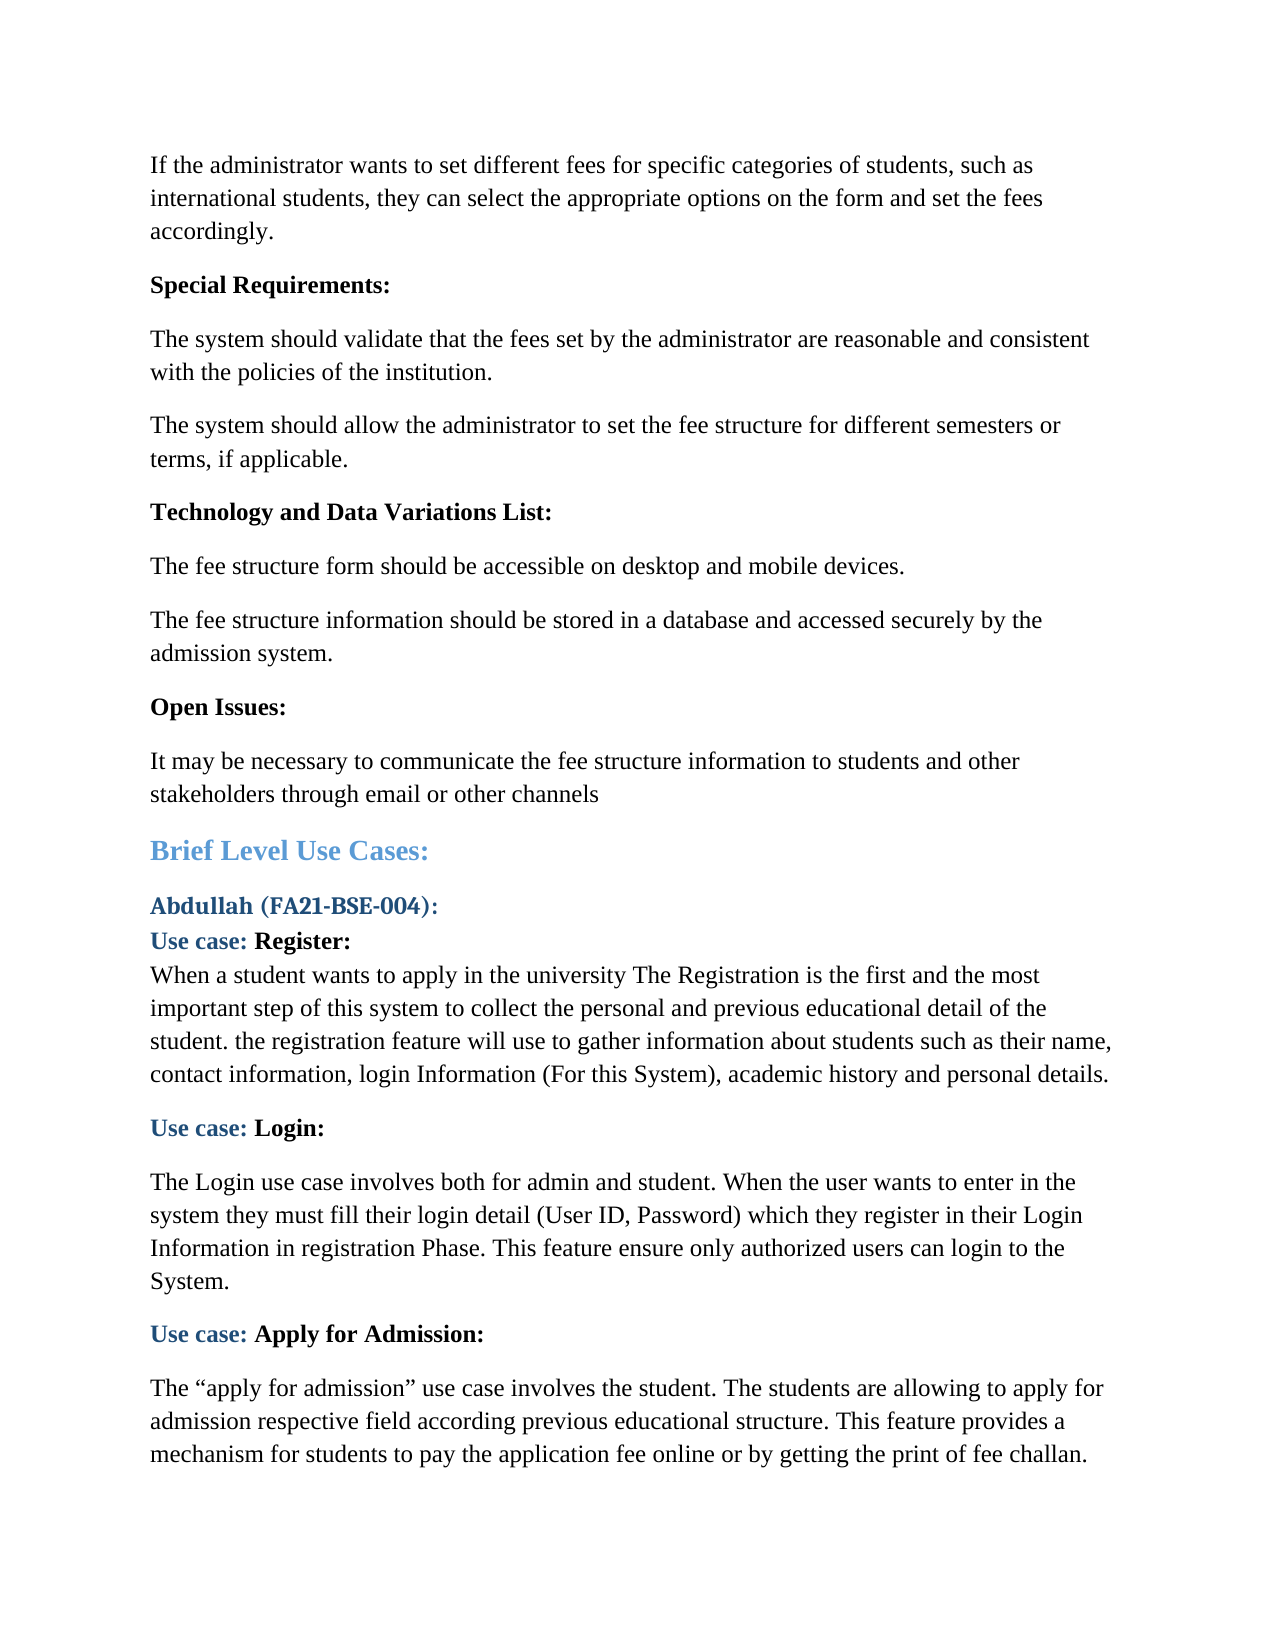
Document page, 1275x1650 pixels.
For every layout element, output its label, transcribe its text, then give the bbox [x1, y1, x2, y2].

text The “apply for admission” use case involves the student. The students are allowing to apply for admission respective field according previous educational structure. This feature provides a mechanism for students to pay the application fee online or by getting the print of fee challan. [150, 1373, 1125, 1468]
text The system should allow the administrator to set the fee structure for different semesters or terms, if applicable. [150, 411, 1125, 472]
text Use case: Login: [150, 1113, 1125, 1142]
text If the administrator wants to set different fees for specific categories of students, such as international students, they can select the appropriate options on the form and set the fees accordingly. [150, 150, 1125, 245]
text Open Issues: [150, 692, 1125, 721]
text The fee structure information should be stored in a database and accessed securely by the admission system. [150, 605, 1125, 667]
text Use case: Apply for Admission: [150, 1319, 1125, 1348]
text Brief Level Use Cases: [150, 833, 1125, 866]
text The fee structure form should be accessible on desktop and mobile devices. [150, 551, 1125, 580]
text When a student wants to apply in the university The Registration is the first and the most important step of this system to collect the personal and previous educational detail of the student. the registration feature will use to gather information about students such as their name, contact information, login Information (For this System), academic history and personal details. [150, 960, 1125, 1088]
text It may be necessary to communicate the fee structure information to students and other stakeholders through email or other channels [150, 746, 1125, 808]
text Technology and Data Variations List: [150, 497, 1125, 526]
text The system should validate that the fees set by the administrator are reasonable and consistent with the policies of the institution. [150, 324, 1125, 386]
list Abdullah (FA21-BSE-004): [150, 892, 1125, 921]
text Special Requirements: [150, 270, 1125, 299]
text The Login use case involves both for admin and student. When the user wants to enter in the system they must fill their login detail (User ID, Password) which they register in their Login Information in registration Phase. This feature ensure only authorized users can login to the System. [150, 1167, 1125, 1294]
list Use case: Register: [150, 926, 1125, 955]
